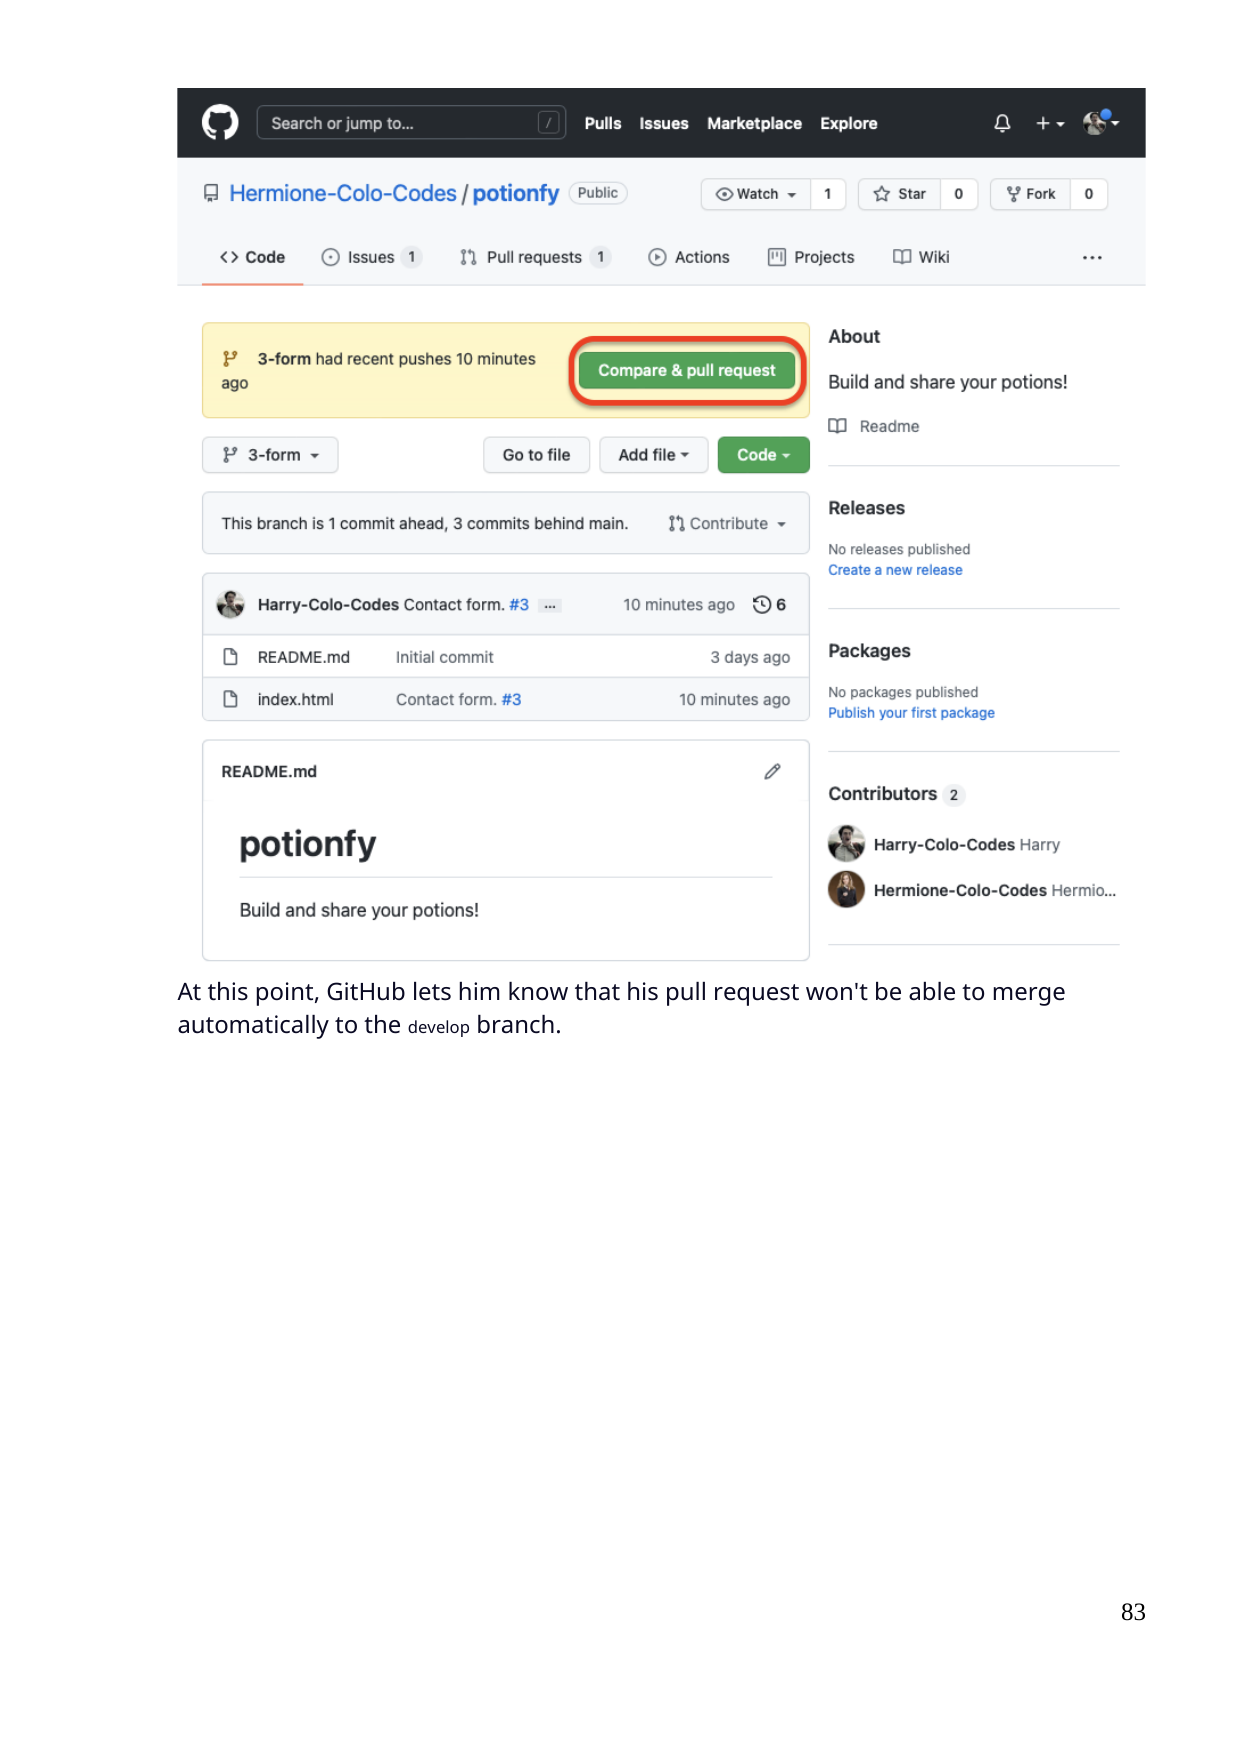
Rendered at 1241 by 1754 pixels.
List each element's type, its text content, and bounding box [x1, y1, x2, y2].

picture [177, 88, 1146, 975]
text At this point, GitHub lets him know that his pull request won't be able to merge automatically to the develop branch. [177, 975, 1146, 1040]
